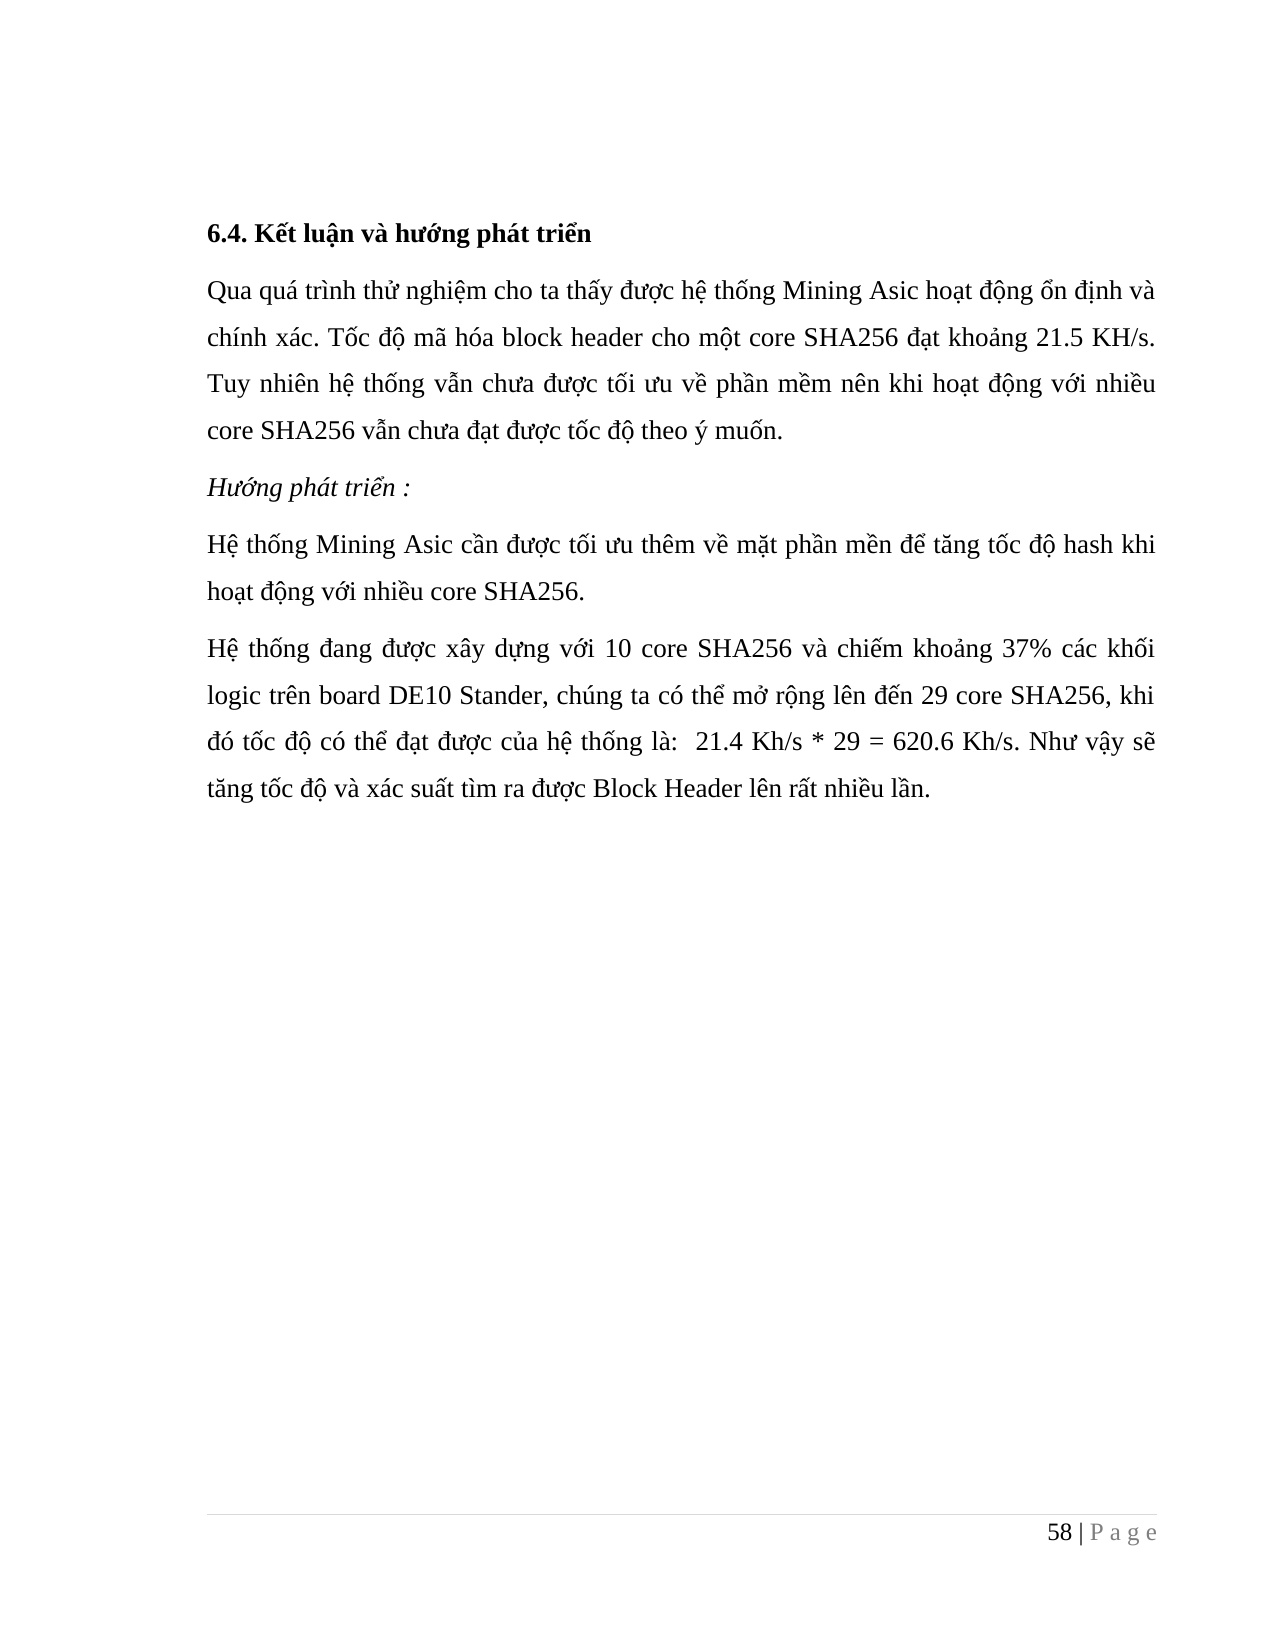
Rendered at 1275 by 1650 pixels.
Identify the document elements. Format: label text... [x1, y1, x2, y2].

text 6.4. Kết luận và hướng phát triển [207, 217, 1157, 248]
text Hướng phát triển : [207, 471, 1157, 502]
text Hệ thống đang được xây dựng với 10 core SHA256 và chiếm khoảng 37% các khối logic trên board DE10 Stander, chúng ta có thể mở rộng lên đến 29 core SHA256, khi đó tốc độ có thể đạt được của hệ thống là: 21.4 Kh/s * 29 = 620.6 Kh/s. Như vậy sẽ tăng tốc độ và xác suất tìm ra được Block Header lên rất nhiều lần. [207, 632, 1157, 803]
text Qua quá trình thử nghiệm cho ta thấy được hệ thống Mining Asic hoạt động ổn định và chính xác. Tốc độ mã hóa block header cho một core SHA256 đạt khoảng 21.5 KH/s. Tuy nhiên hệ thống vẫn chưa được tối ưu về phần mềm nên khi hoạt động với nhiều core SHA256 vẫn chưa đạt được tốc độ theo ý muốn. [207, 274, 1157, 445]
text Hệ thống Mining Asic cần được tối ưu thêm về mặt phần mền để tăng tốc độ hash khi hoạt động với nhiều core SHA256. [207, 528, 1157, 606]
